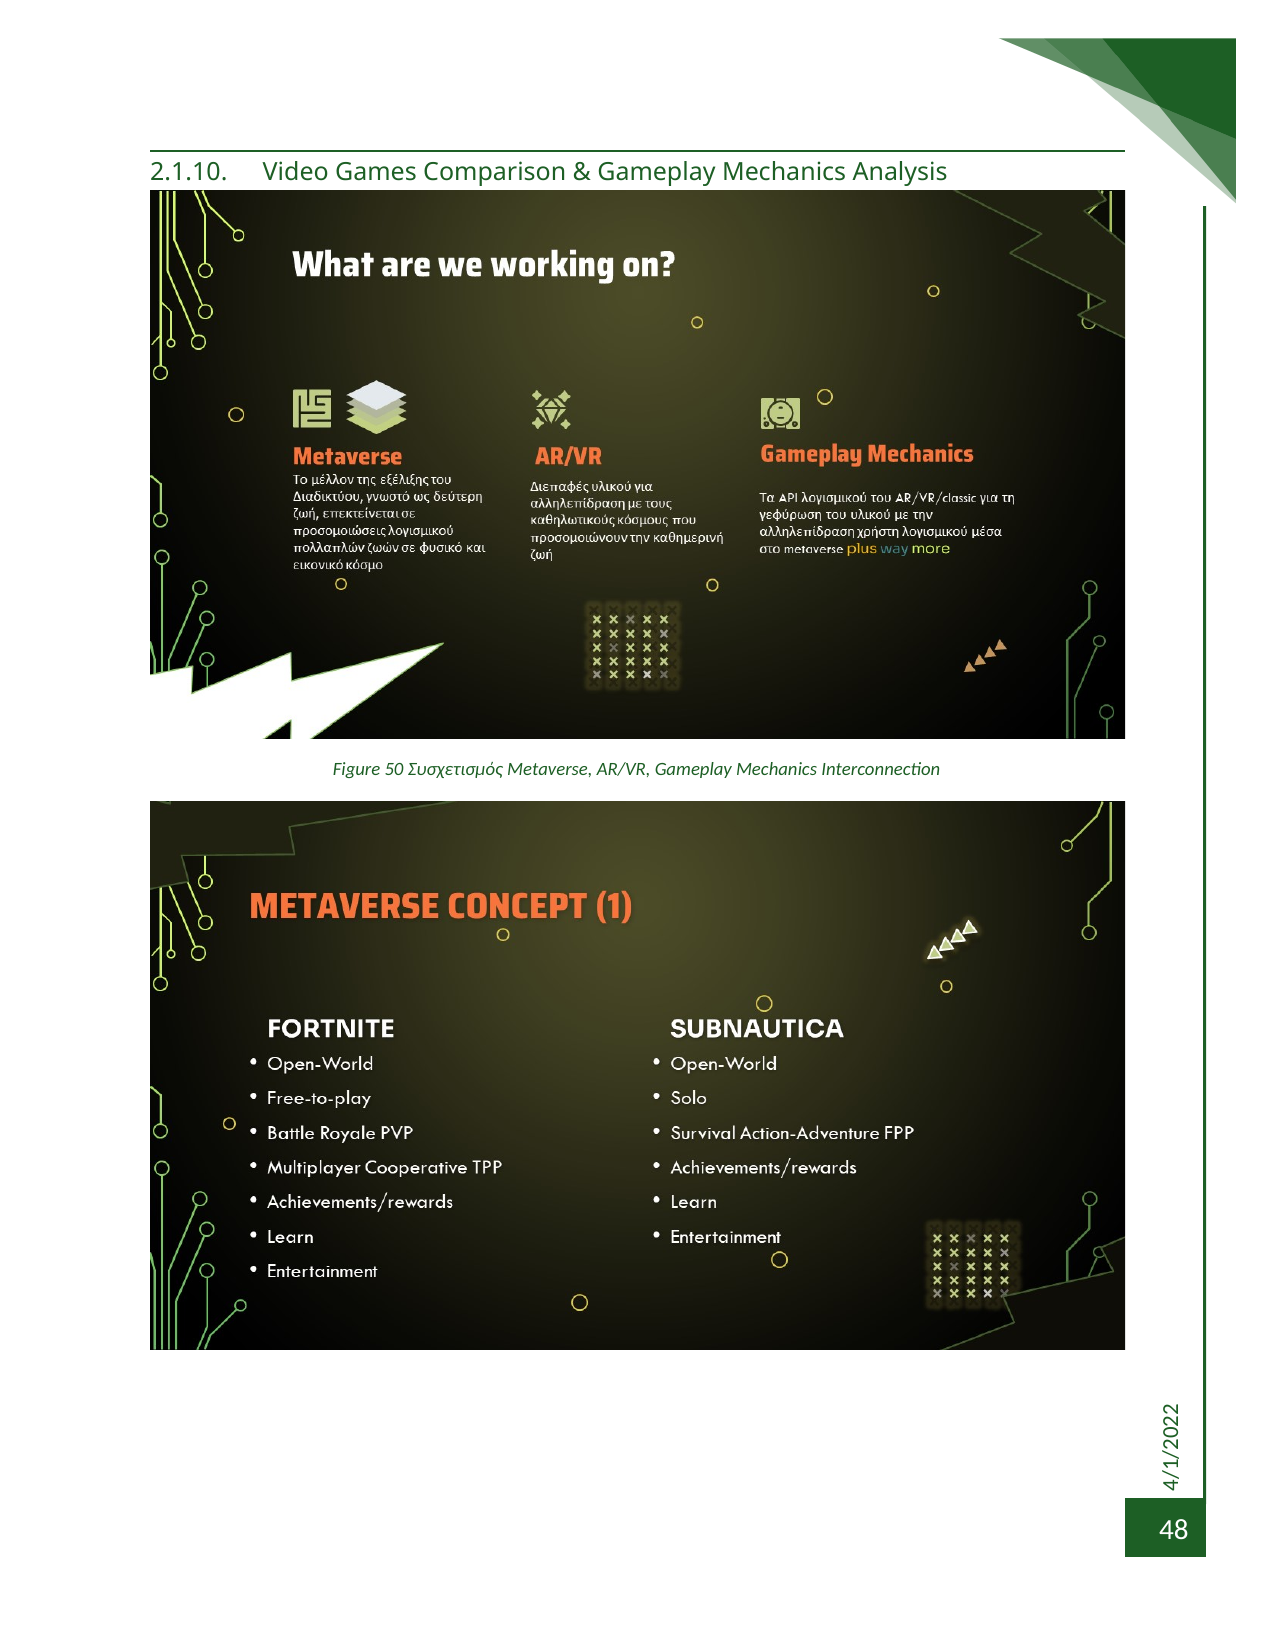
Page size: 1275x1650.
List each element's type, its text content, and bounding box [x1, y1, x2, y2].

subtitle Video Games Comparison & Gameplay Mechanics Analysis [150, 152, 1125, 188]
picture [150, 38, 1236, 739]
picture [150, 801, 1125, 1350]
